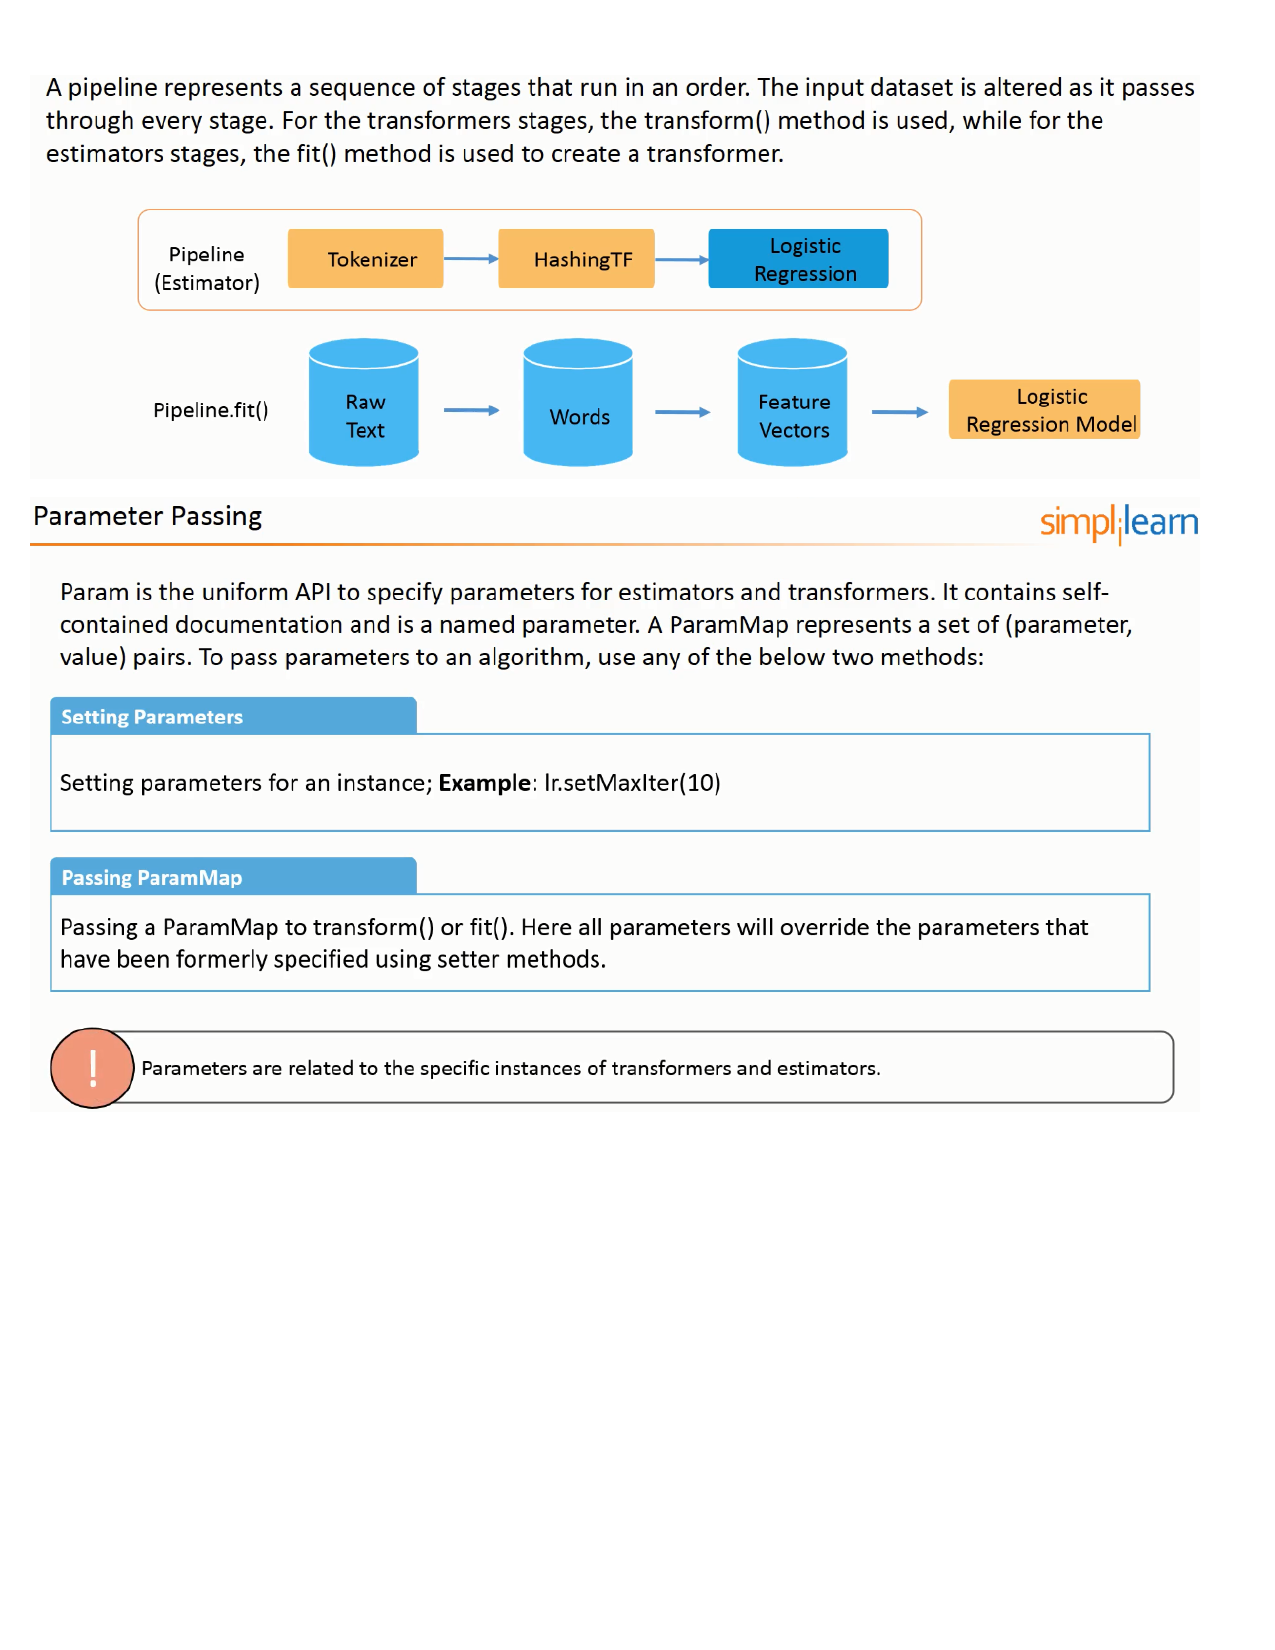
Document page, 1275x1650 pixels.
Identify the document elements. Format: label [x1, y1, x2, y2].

picture [30, 497, 1200, 1112]
picture [30, 75, 1200, 479]
